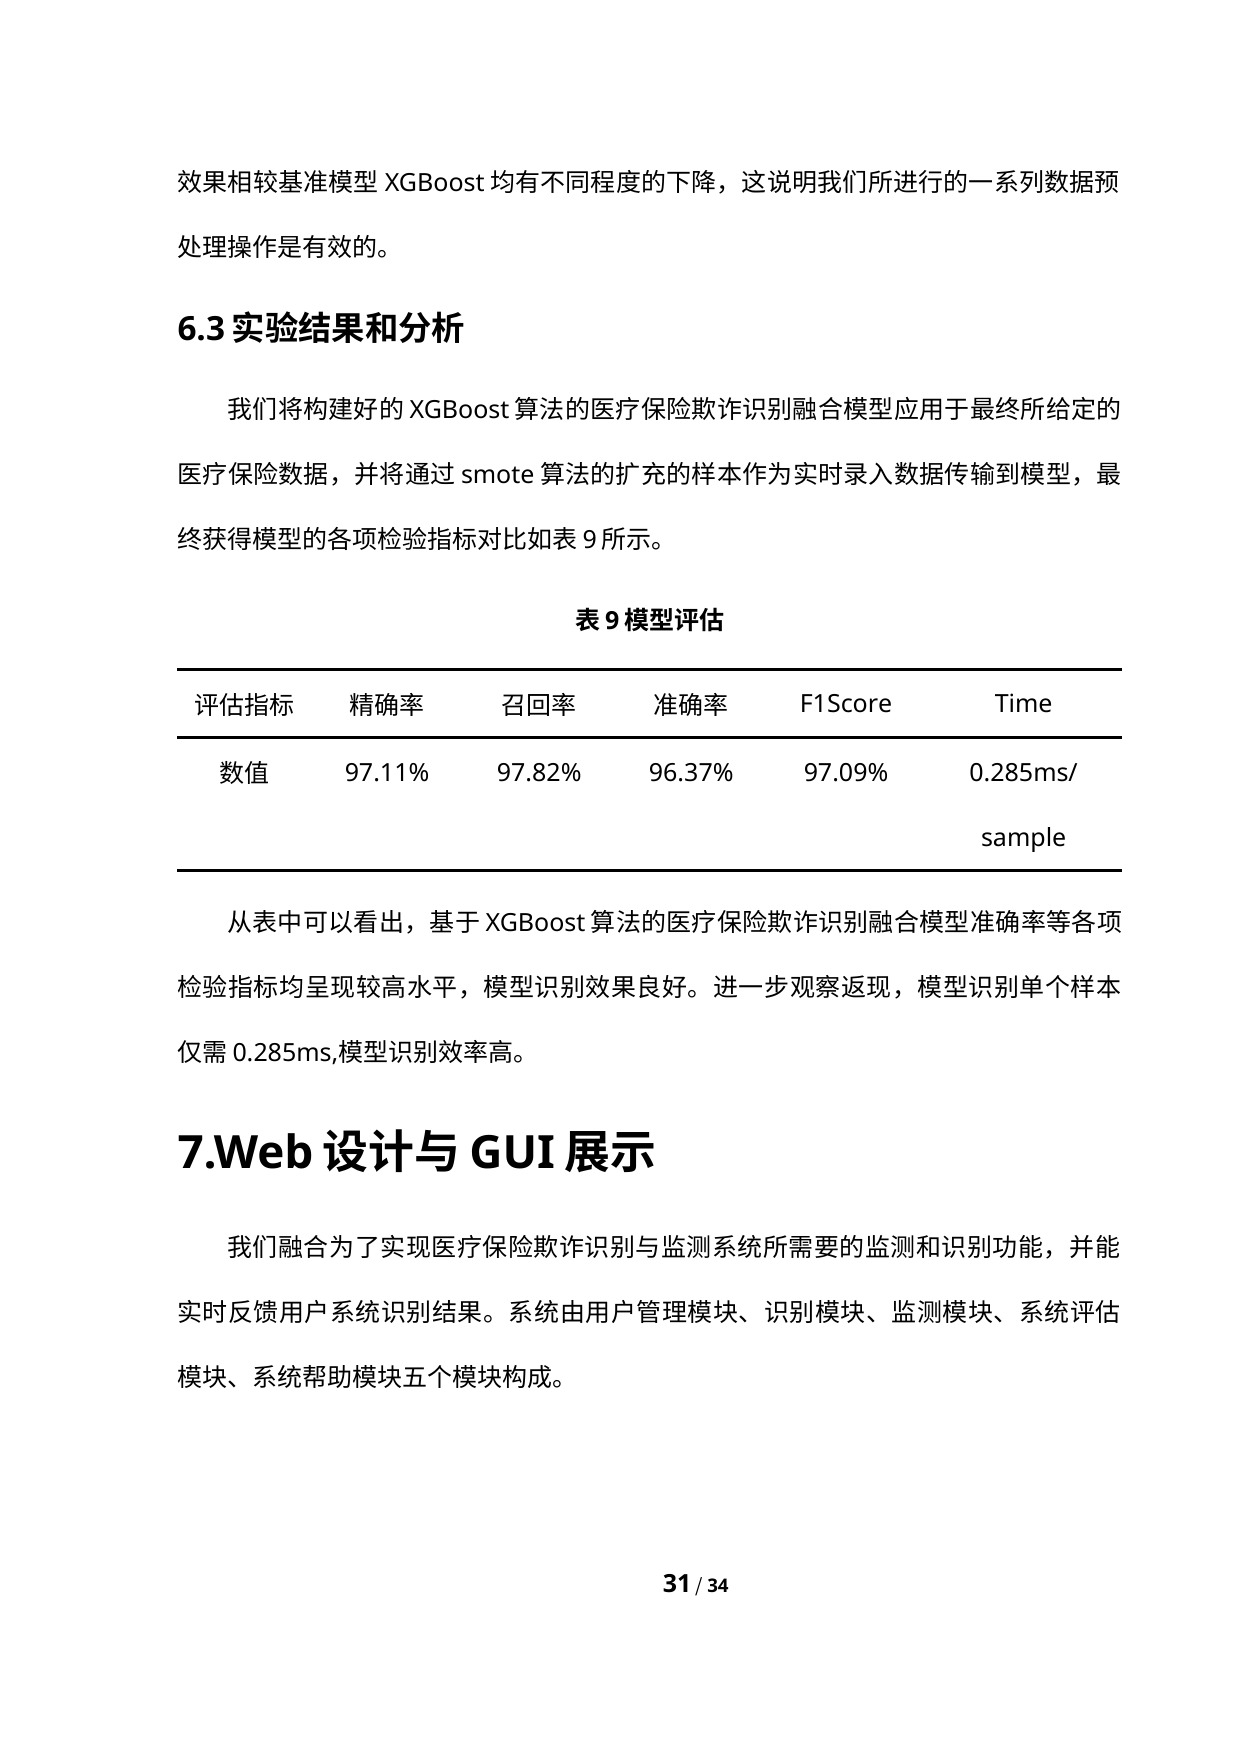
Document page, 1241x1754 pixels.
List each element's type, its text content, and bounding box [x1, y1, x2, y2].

table_cell 97.82% [463, 739, 615, 869]
text 我们融合为了实现医疗保险欺诈识别与监测系统所需要的监测和识别功能，并能实时反馈用户系统识别结果。系统由用户管理模块、识别模块、监测模块、系统评估模块、系统帮助模块五个模块构成。 [177, 1213, 1122, 1408]
table_header 召回率 [463, 671, 615, 736]
table_header 评估指标 [177, 671, 311, 736]
table_header F1Score [767, 671, 924, 736]
table_header 准确率 [615, 671, 767, 736]
table_cell 97.09% [767, 739, 924, 869]
text 从表中可以看出，基于XGBoost算法的医疗保险欺诈识别融合模型准确率等各项检验指标均呈现较高水平，模型识别效果良好。进一步观察返现，模型识别单个样本仅需0.285ms,模型识别效率高。 [177, 888, 1122, 1083]
table_cell 数值 [177, 739, 311, 869]
table_header Time [925, 671, 1122, 736]
text 6.3实验结果和分析 [177, 294, 1122, 359]
table_cell 96.37% [615, 739, 767, 869]
table_cell 0.285ms/sample [925, 739, 1122, 869]
table_header 精确率 [311, 671, 463, 736]
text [177, 148, 1122, 278]
table_cell 97.11% [311, 739, 463, 869]
text 7.Web设计与GUI展示 [177, 1099, 1122, 1197]
